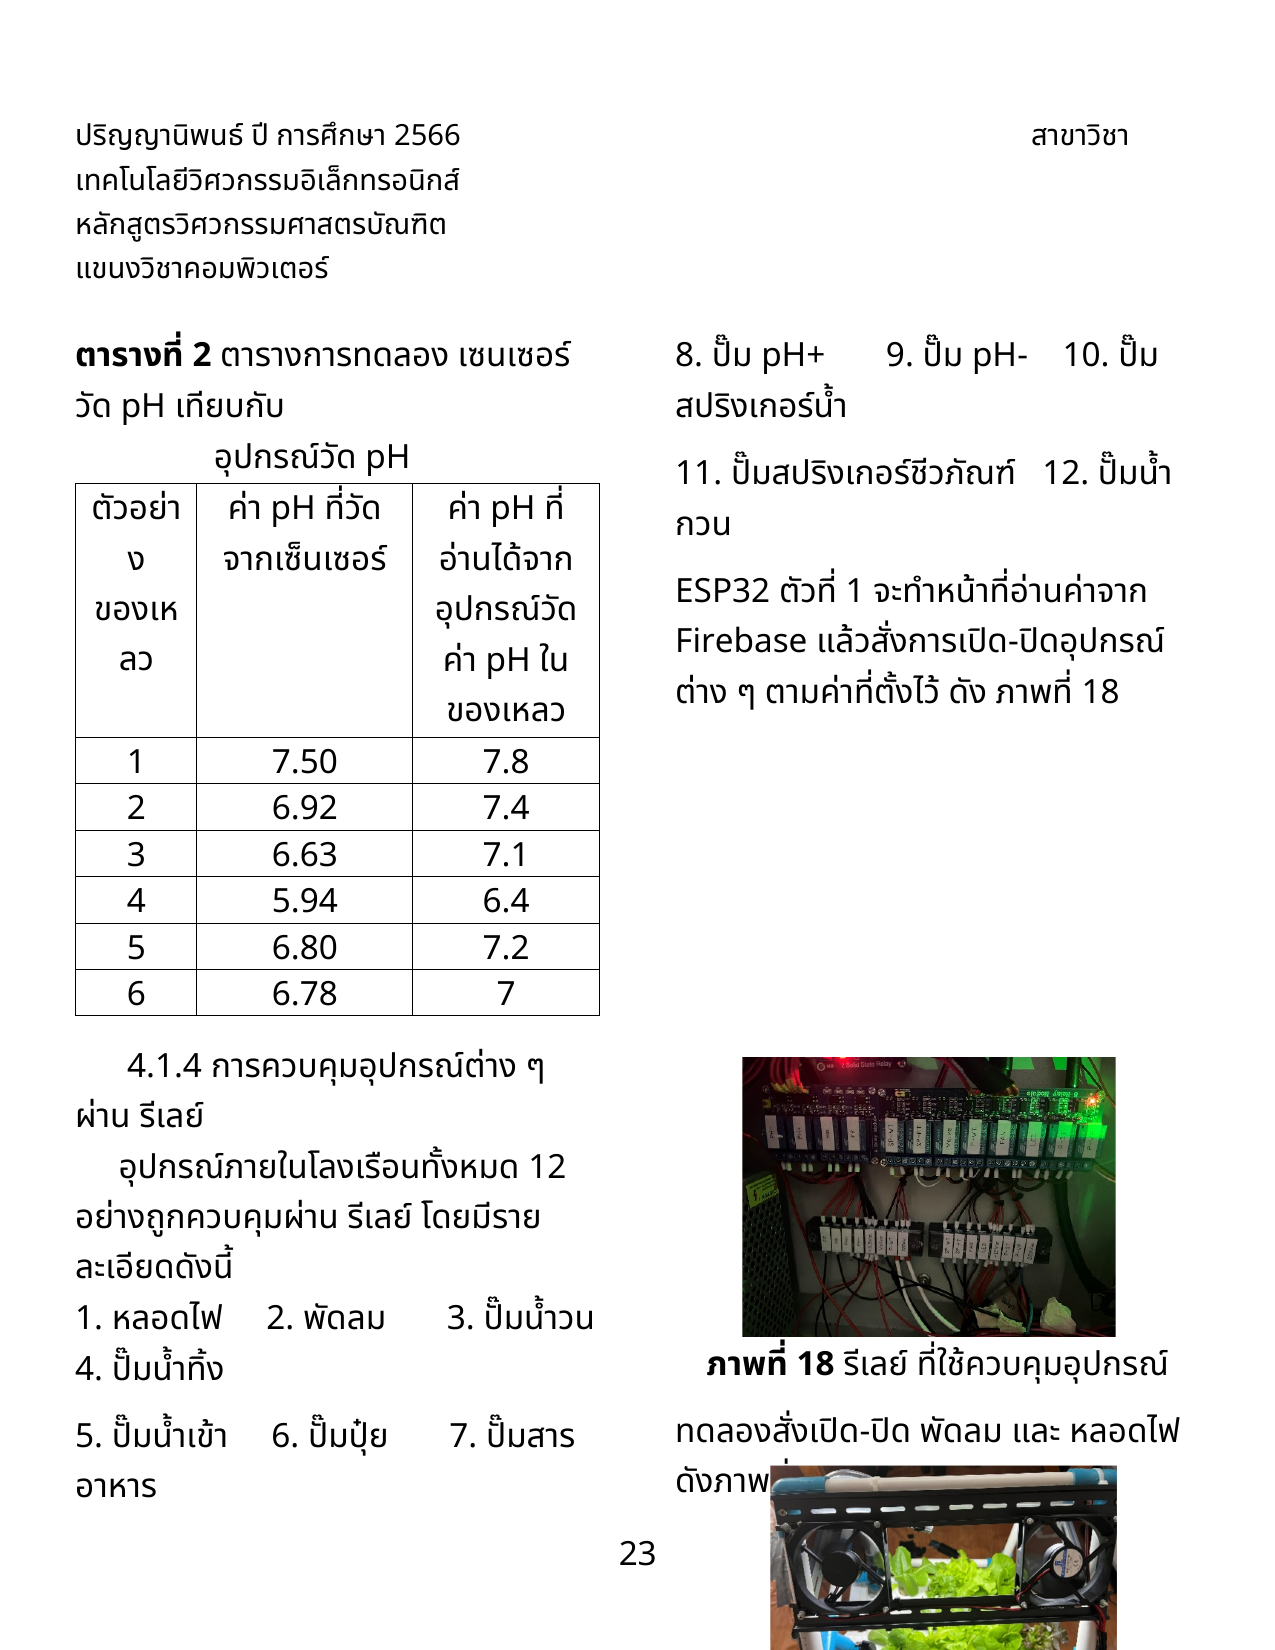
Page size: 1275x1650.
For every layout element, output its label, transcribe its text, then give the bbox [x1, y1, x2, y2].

table_header ตัวอย่างของเหลว [76, 484, 196, 737]
text 4.1.4 การควบคุมอุปกรณ์ต่าง ๆ ผ่าน รีเลย์ [75, 1041, 600, 1142]
table_cell 4 [76, 877, 196, 922]
table_cell 6.80 [197, 924, 412, 969]
text ตารางที่ 2 ตารางการทดลอง เซนเซอร์วัด pH เทียบกับ [75, 331, 600, 432]
table_header ค่า pH ที่วัดจากเซ็นเซอร์ [197, 484, 412, 737]
text 8. ปั๊ม pH+ 9. ปั๊ม pH- 10. ปั๊มสปริงเกอร์น้ำ [675, 331, 1200, 432]
table_cell 7 [413, 970, 599, 1015]
table_cell 7.8 [413, 738, 599, 783]
text ESP32 ตัวที่ 1 จะทำหน้าที่อ่านค่าจาก Firebase แล้วสั่งการเปิด-ปิดอุปกรณ์ต่าง ๆ ตามค่าที่ตั้งไว้ ดัง ภาพที่ 18 [675, 567, 1200, 718]
text อุปกรณ์วัด pH [75, 432, 600, 483]
table_header ค่า pH ที่อ่านได้จากอุปกรณ์วัดค่า pH ในของเหลว [413, 484, 599, 737]
table_cell 6.4 [413, 877, 599, 922]
table_cell 6 [76, 970, 196, 1015]
picture [835, 1643, 852, 1650]
picture [771, 1466, 1117, 1650]
table_cell 7.4 [413, 784, 599, 829]
table_cell 2 [76, 784, 196, 829]
table_cell 5 [76, 924, 196, 969]
table_cell 1 [76, 738, 196, 783]
text 11. ปั๊มสปริงเกอร์ชีวภัณฑ์ 12. ปั๊มน้ำกวน [675, 449, 1200, 550]
text 5. ปั๊มน้ำเข้า 6. ปั๊มปุ๋ย 7. ปั๊มสารอาหาร [75, 1412, 600, 1513]
text อุปกรณ์ภายในโลงเรือนทั้งหมด 12 อย่างถูกควบคุมผ่าน รีเลย์ โดยมีรายละเอียดดังนี้ [75, 1142, 600, 1294]
table_cell 7.50 [197, 738, 412, 783]
text ภาพที่ 18 รีเลย์ ที่ใช้ควบคุมอุปกรณ์ [675, 1339, 1200, 1390]
table_cell 6.78 [197, 970, 412, 1015]
table_cell 6.63 [197, 831, 412, 876]
table_cell 7.1 [413, 831, 599, 876]
table_cell 6.92 [197, 784, 412, 829]
table_cell 7.2 [413, 924, 599, 969]
picture [742, 1057, 1116, 1337]
text ทดลองสั่งเปิด-ปิด พัดลม และ หลอดไฟ ดังภาพที่ 19 [675, 1407, 1200, 1508]
text 1. หลอดไฟ 2. พัดลม 3. ปั๊มน้ำวน 4. ปั๊มน้ำทิ้ง [75, 1294, 600, 1395]
table_cell 5.94 [197, 877, 412, 922]
table_cell 3 [76, 831, 196, 876]
